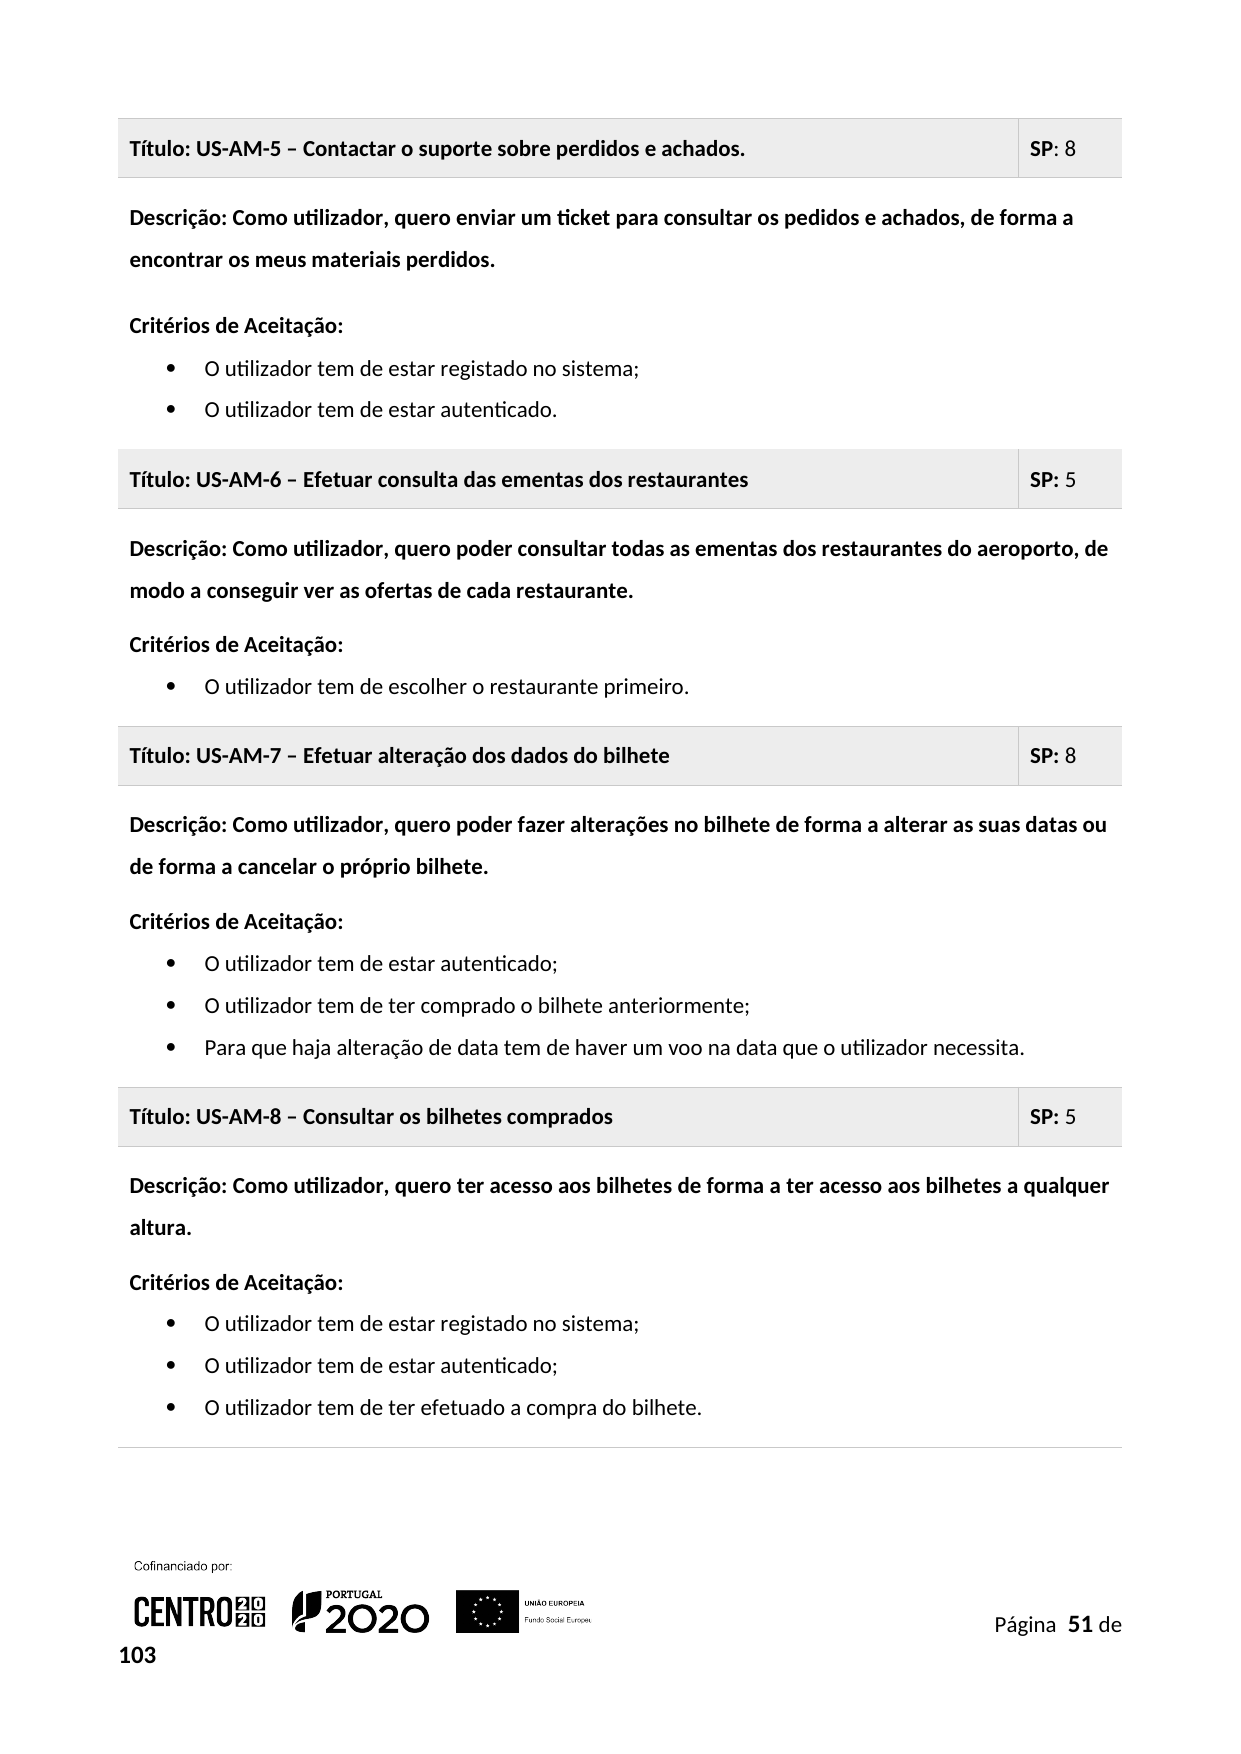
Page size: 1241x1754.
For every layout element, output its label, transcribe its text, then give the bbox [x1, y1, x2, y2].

table_cell Título: US-AM-6 – Efetuar consulta das ementas dos restaurantes [118, 449, 1018, 508]
table_cell Descrição: Como utilizador, quero poder fazer alterações no bilhete de forma a alterar as suas datas ou de forma a cancelar o próprio bilhete. Critérios de Aceitação: O utilizador tem de estar autenticado; O utilizador tem de ter comprado o bilhete anteriormente; Para que haja alteração de data tem de haver um voo na data que o utilizador necessita. [118, 786, 1122, 1087]
picture [134, 1561, 592, 1633]
table_header SP: 8 [1019, 119, 1122, 177]
table_header Título: US-AM-5 – Contactar o suporte sobre perdidos e achados. [118, 119, 1018, 177]
table_cell Descrição: Como utilizador, quero ter acesso aos bilhetes de forma a ter acesso aos bilhetes a qualquer altura. Critérios de Aceitação: O utilizador tem de estar registado no sistema; O utilizador tem de estar autenticado; O utilizador tem de ter efetuado a compra do bilhete. [118, 1147, 1122, 1447]
table_cell Título: US-AM-7 – Efetuar alteração dos dados do bilhete [118, 727, 1018, 785]
table_cell Descrição: Como utilizador, quero poder consultar todas as ementas dos restaurantes do aeroporto, de modo a conseguir ver as ofertas de cada restaurante. Critérios de Aceitação: O utilizador tem de escolher o restaurante primeiro. [118, 509, 1122, 726]
table_cell Título: US-AM-8 – Consultar os bilhetes comprados [118, 1088, 1018, 1146]
table_cell SP: 5 [1019, 1088, 1122, 1146]
table_cell SP: 8 [1019, 727, 1122, 785]
table_cell Descrição: Como utilizador, quero enviar um ticket para consultar os pedidos e achados, de forma a encontrar os meus materiais perdidos. Critérios de Aceitação: O utilizador tem de estar registado no sistema; O utilizador tem de estar autenticado. [118, 178, 1122, 449]
table_cell SP: 5 [1019, 449, 1122, 508]
